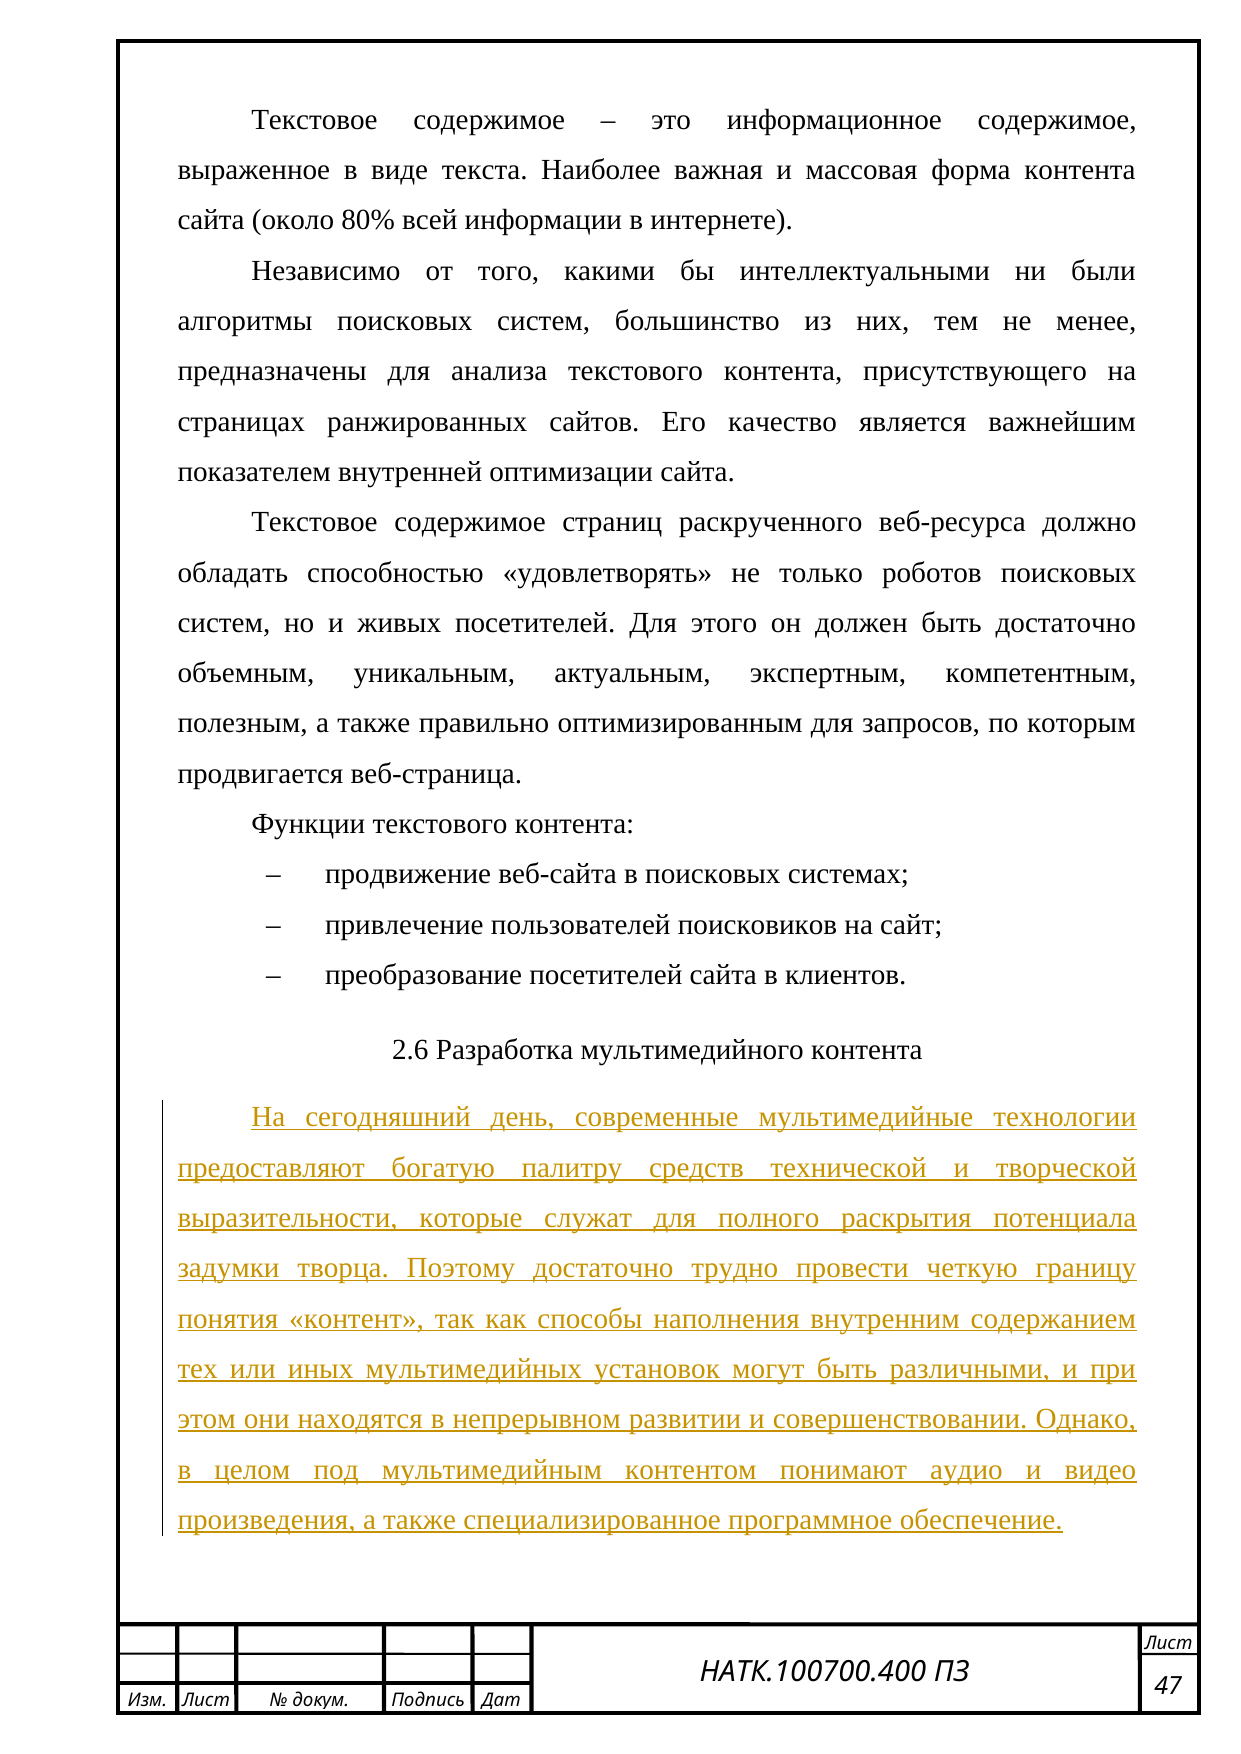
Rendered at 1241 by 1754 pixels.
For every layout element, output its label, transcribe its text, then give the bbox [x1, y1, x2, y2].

text 2.6 Разработка мультимедийного контента [177, 1032, 1137, 1066]
text Текстовое содержимое ‒ это информационное содержимое, выраженное в виде текста. Наиболее важная и массовая форма контента сайта (около 80% всей информации в интернете). [177, 102, 1137, 236]
list продвижение веб-сайта в поисковых системах; [177, 857, 1137, 890]
list привлечение пользователей поисковиков на сайт; [177, 907, 1137, 940]
text Независимо от того, какими бы интеллектуальными ни были алгоритмы поисковых систем, большинство из них, тем не менее, предназначены для анализа текстового контента, присутствующего на страницах ранжированных сайтов. Его качество является важнейшим показателем внутренней оптимизации сайта. [177, 253, 1137, 488]
text Функции текстового контента: [177, 806, 1137, 840]
text Текстовое содержимое страниц раскрученного веб-ресурса должно обладать способностью «удовлетворять» не только роботов поисковых систем, но и живых посетителей. Для этого он должен быть достаточно объемным, уникальным, актуальным, экспертным, компетентным, полезным, а также правильно оптимизированным для запросов, по которым продвигается веб-страница. [177, 504, 1137, 789]
list преобразование посетителей сайта в клиентов. [177, 957, 1137, 991]
